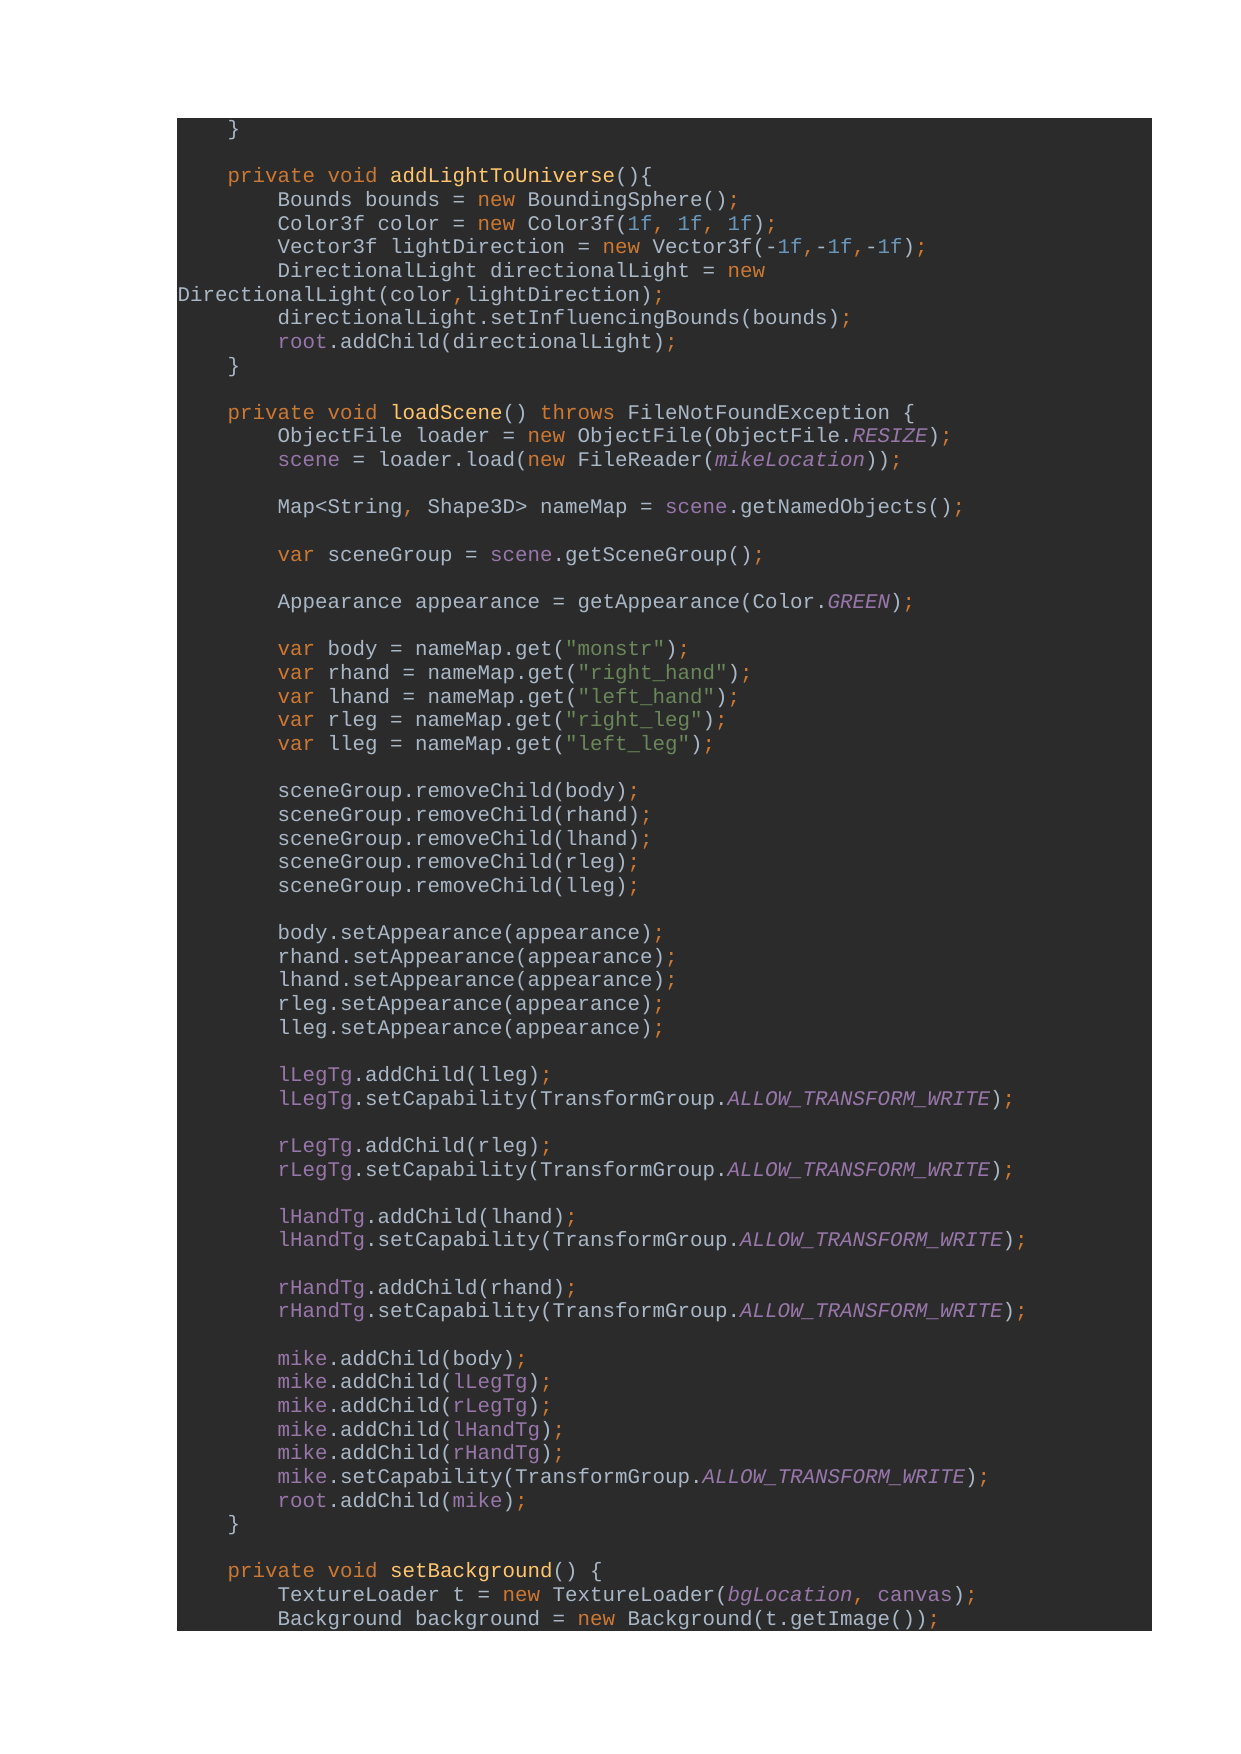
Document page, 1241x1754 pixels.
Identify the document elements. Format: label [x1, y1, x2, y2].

text [177, 118, 1152, 1631]
